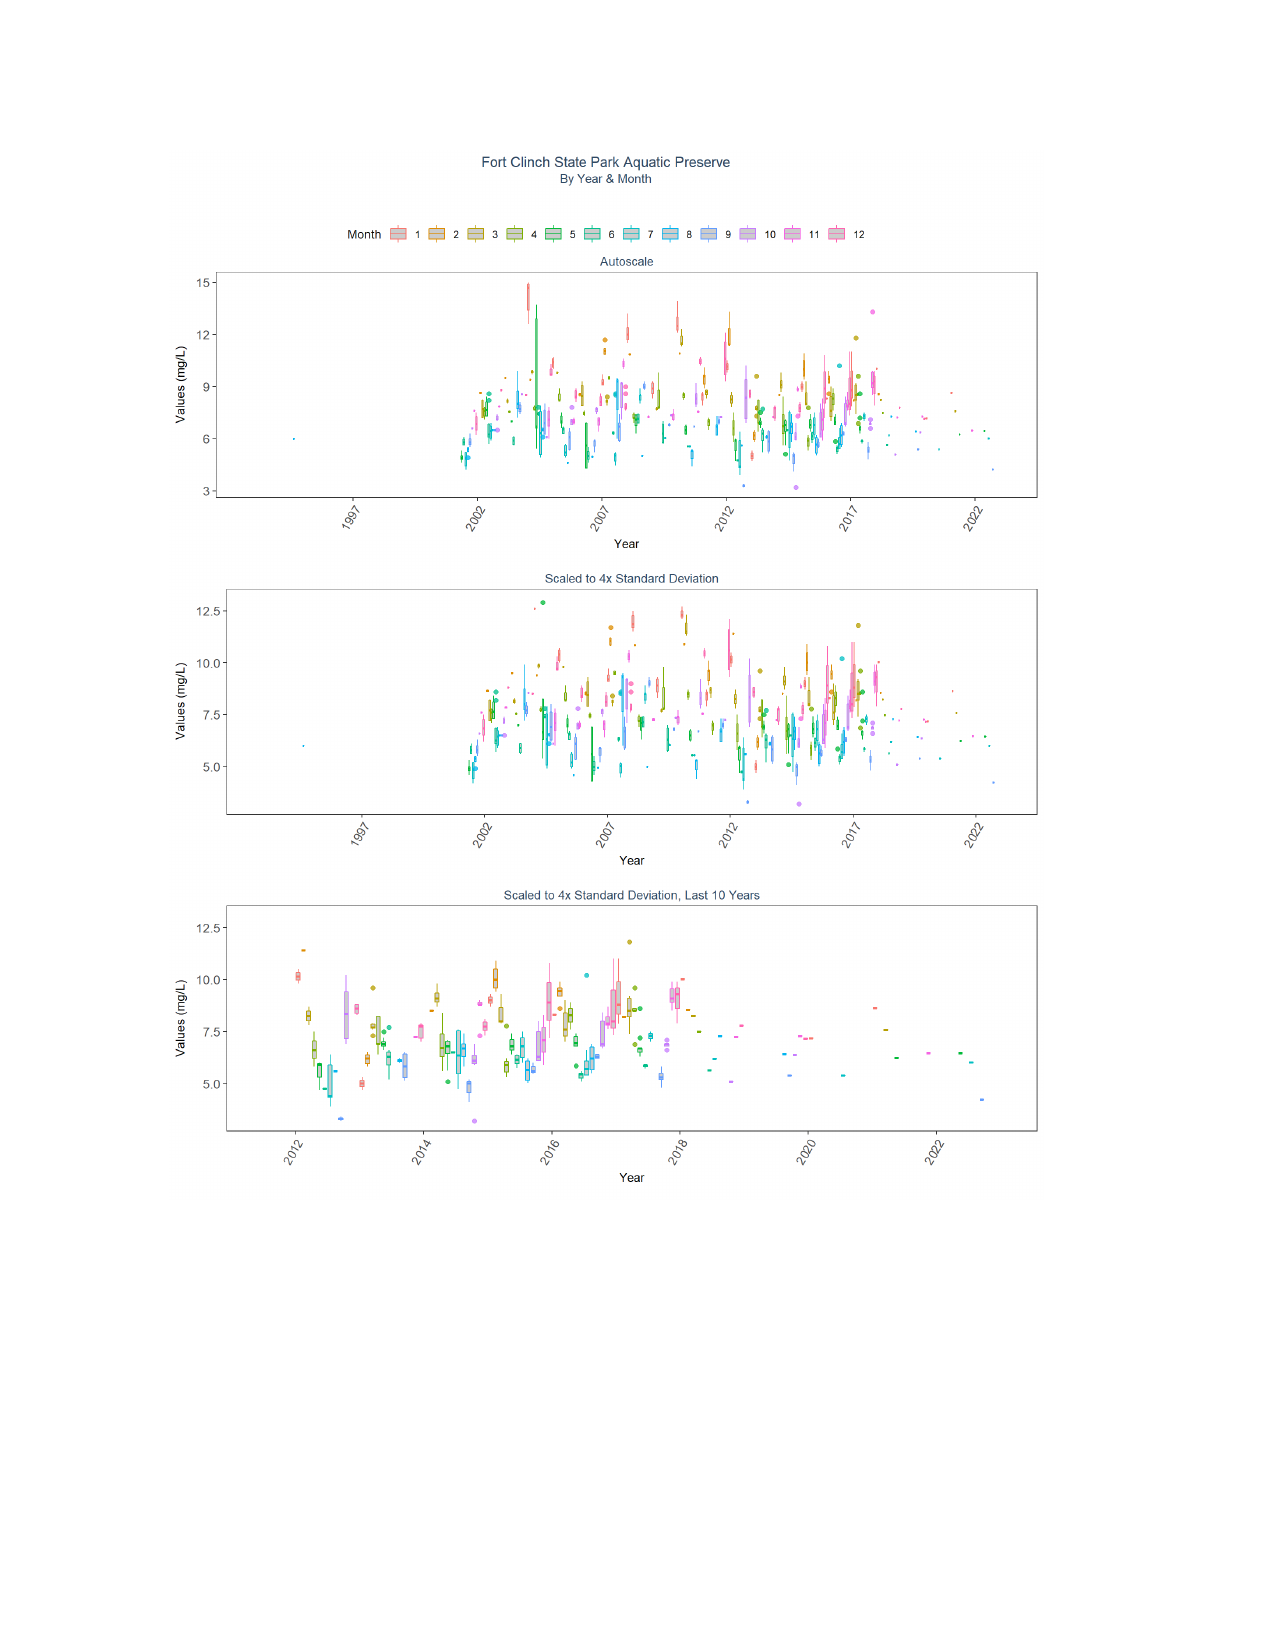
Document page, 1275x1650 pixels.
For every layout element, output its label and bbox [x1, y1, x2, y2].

picture [168, 150, 1044, 1200]
